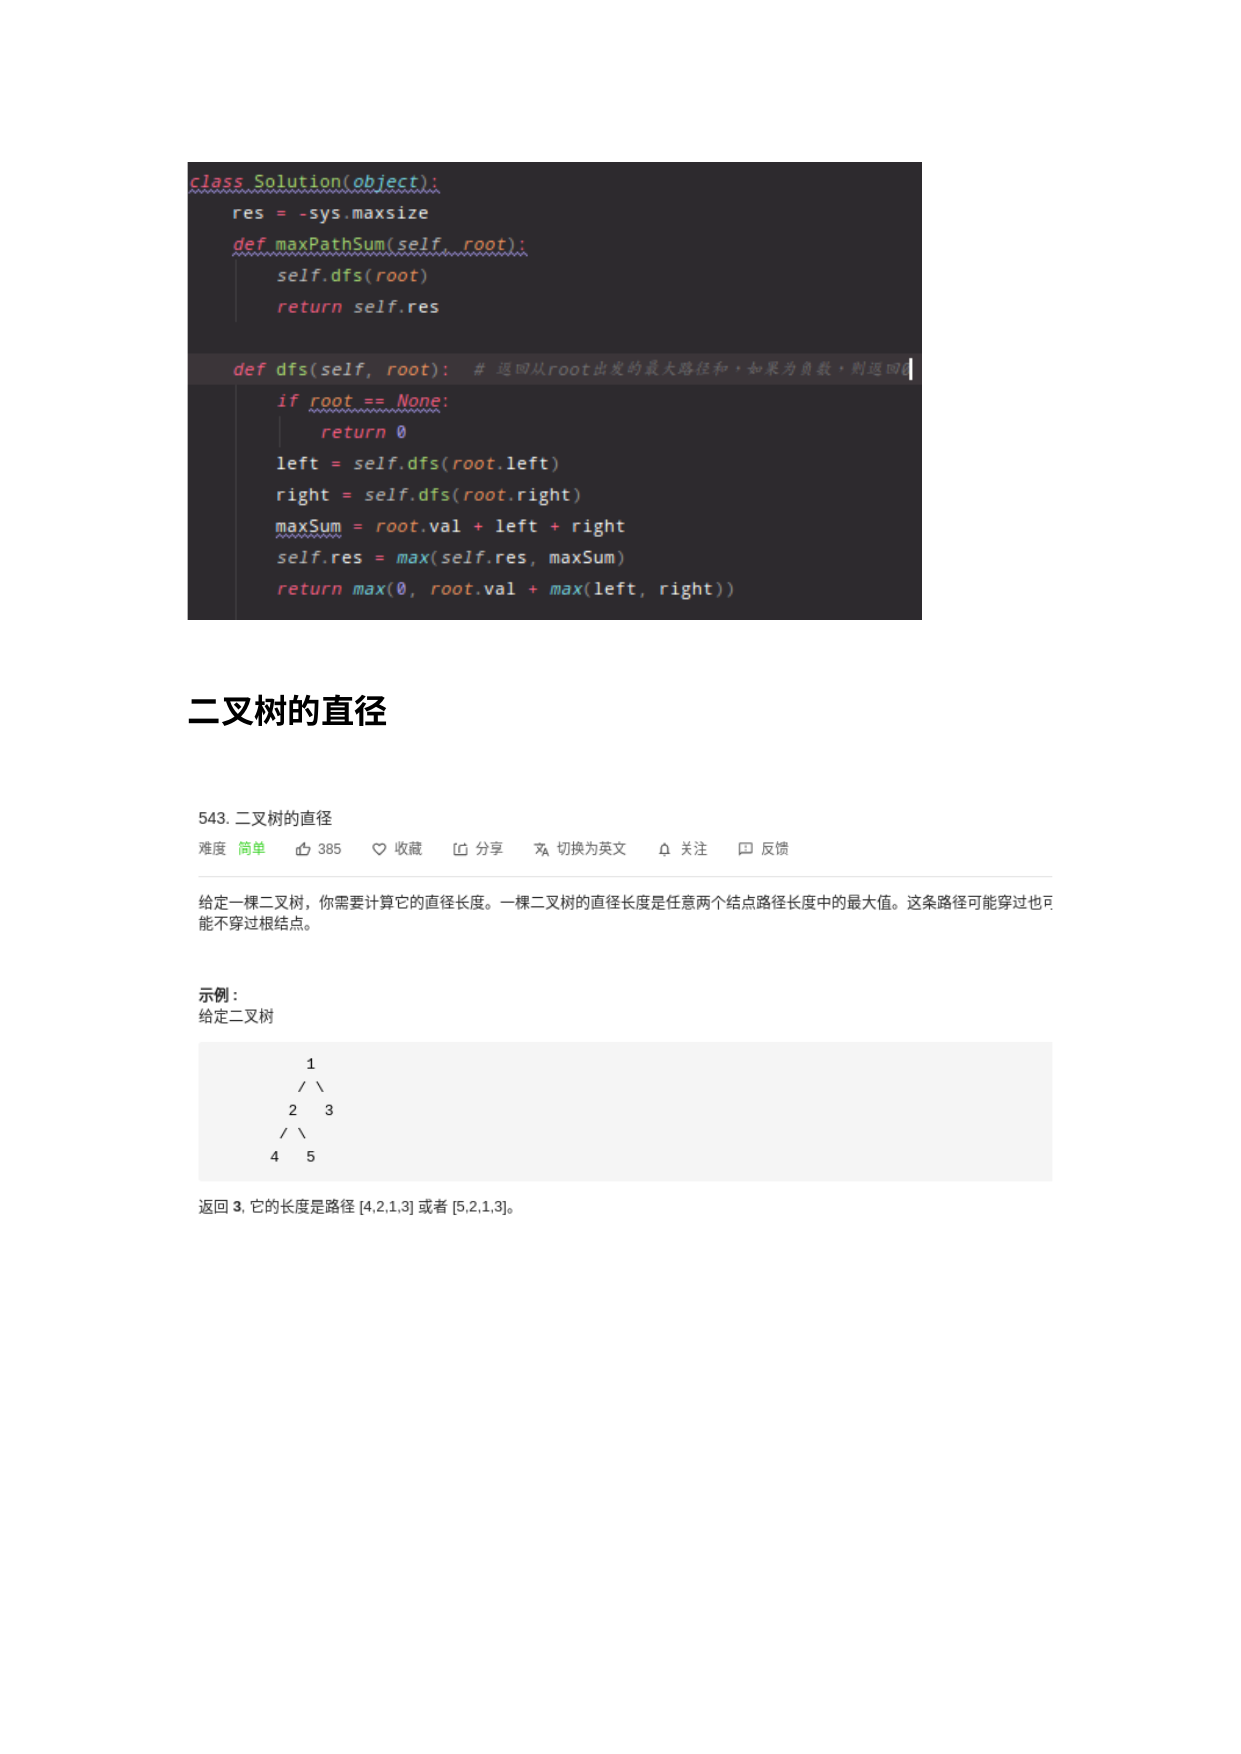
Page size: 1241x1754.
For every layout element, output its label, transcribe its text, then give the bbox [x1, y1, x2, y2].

picture [187, 162, 922, 620]
subtitle 二叉树的直径 [187, 677, 1053, 742]
picture [187, 803, 1053, 1222]
